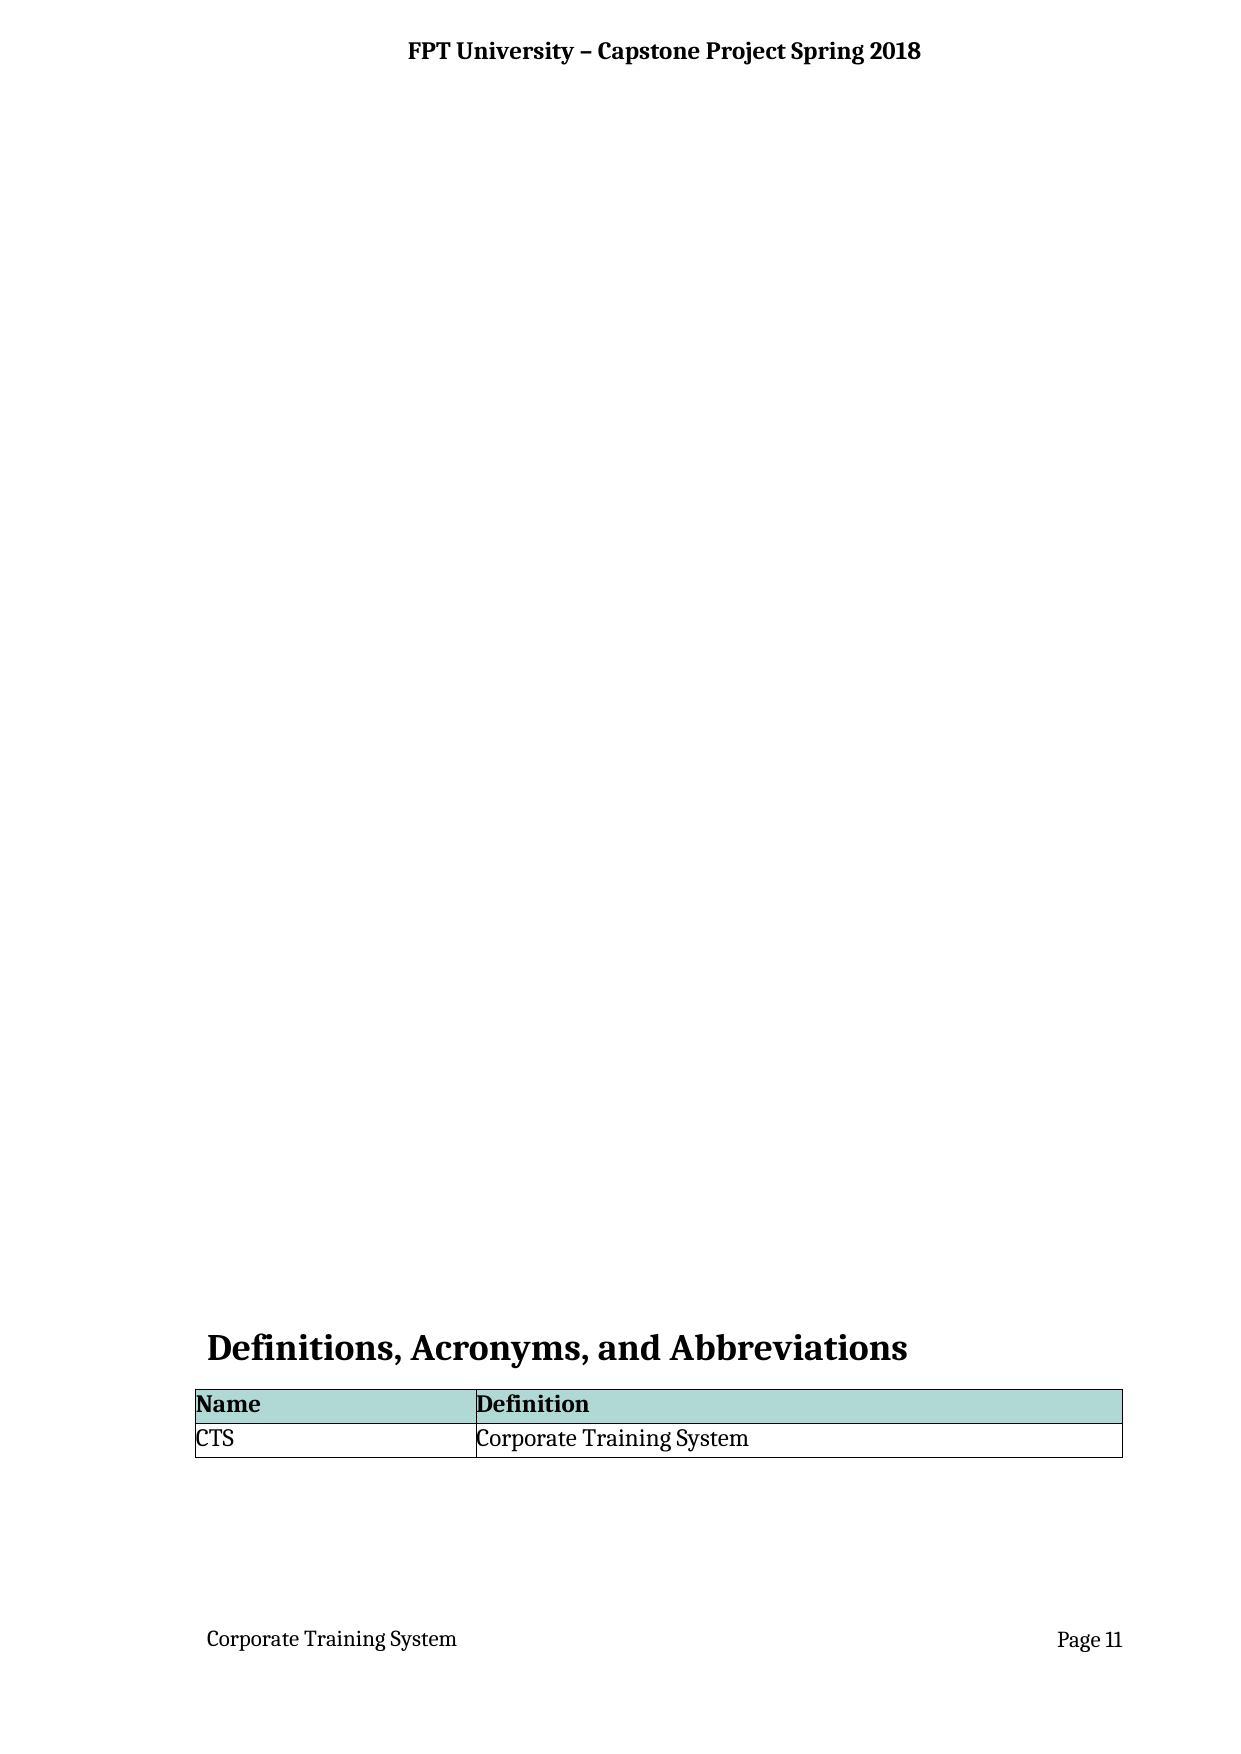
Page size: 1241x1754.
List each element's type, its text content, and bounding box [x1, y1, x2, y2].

table_cell CTS [196, 1424, 476, 1457]
table_header Definition [477, 1390, 1122, 1423]
subtitle Definitions, Acronyms, and Abbreviations [207, 1326, 1124, 1369]
table_cell Corporate Training System [477, 1424, 1122, 1457]
table_header Name [196, 1390, 476, 1423]
